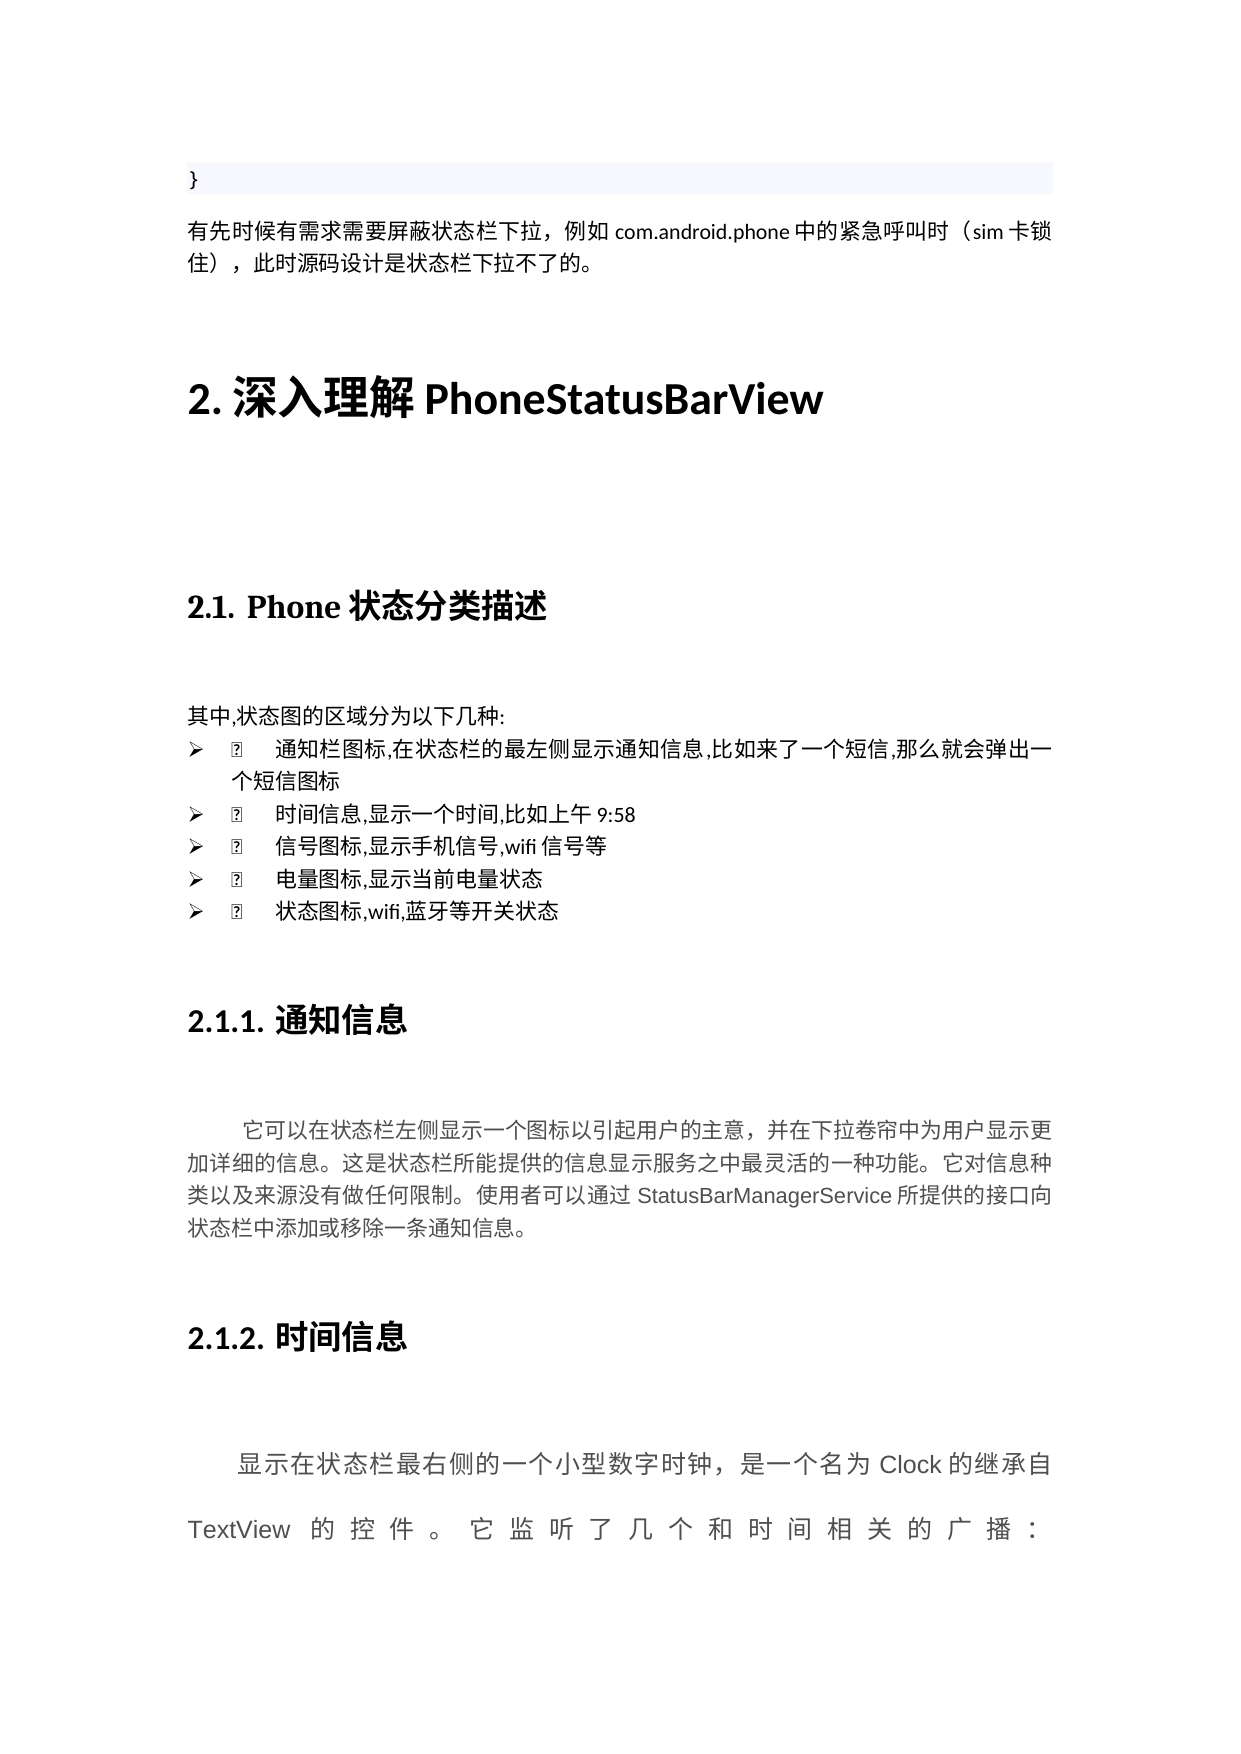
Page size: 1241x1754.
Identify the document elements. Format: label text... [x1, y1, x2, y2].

subtitle 时间信息 [187, 1303, 1053, 1368]
subtitle 通知信息 [187, 986, 1053, 1051]
text 有先时候有需求需要屏蔽状态栏下拉，例如com.android.phone中的紧急呼叫时（sim卡锁住），此时源码设计是状态栏下拉不了的。 [187, 213, 1053, 278]
list  时间信息,显示一个时间,比如上午9:58 [187, 796, 1053, 829]
text 它可以在状态栏左侧显示一个图标以引起用户的主意，并在下拉卷帘中为用户显示更加详细的信息。这是状态栏所能提供的信息显示服务之中最灵活的一种功能。它对信息种类以及来源没有做任何限制。使用者可以通过StatusBarManagerService所提供的接口向状态栏中添加或移除一条通知信息。 [187, 1113, 1053, 1243]
list  电量图标,显示当前电量状态 [187, 861, 1053, 894]
list  信号图标,显示手机信号,wifi信号等 [187, 829, 1053, 861]
list  通知栏图标,在状态栏的最左侧显示通知信息,比如来了一个短信,那么就会弹出一个短信图标 [187, 731, 1053, 796]
list  状态图标,wifi,蓝牙等开关状态 [187, 894, 1053, 926]
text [187, 1430, 1053, 1560]
subtitle 深入理解PhoneStatusBarView [187, 346, 1053, 444]
text 其中,状态图的区域分为以下几种: [187, 699, 1053, 731]
subtitle Phone状态分类描述 [187, 572, 1053, 637]
text } [187, 162, 1053, 194]
